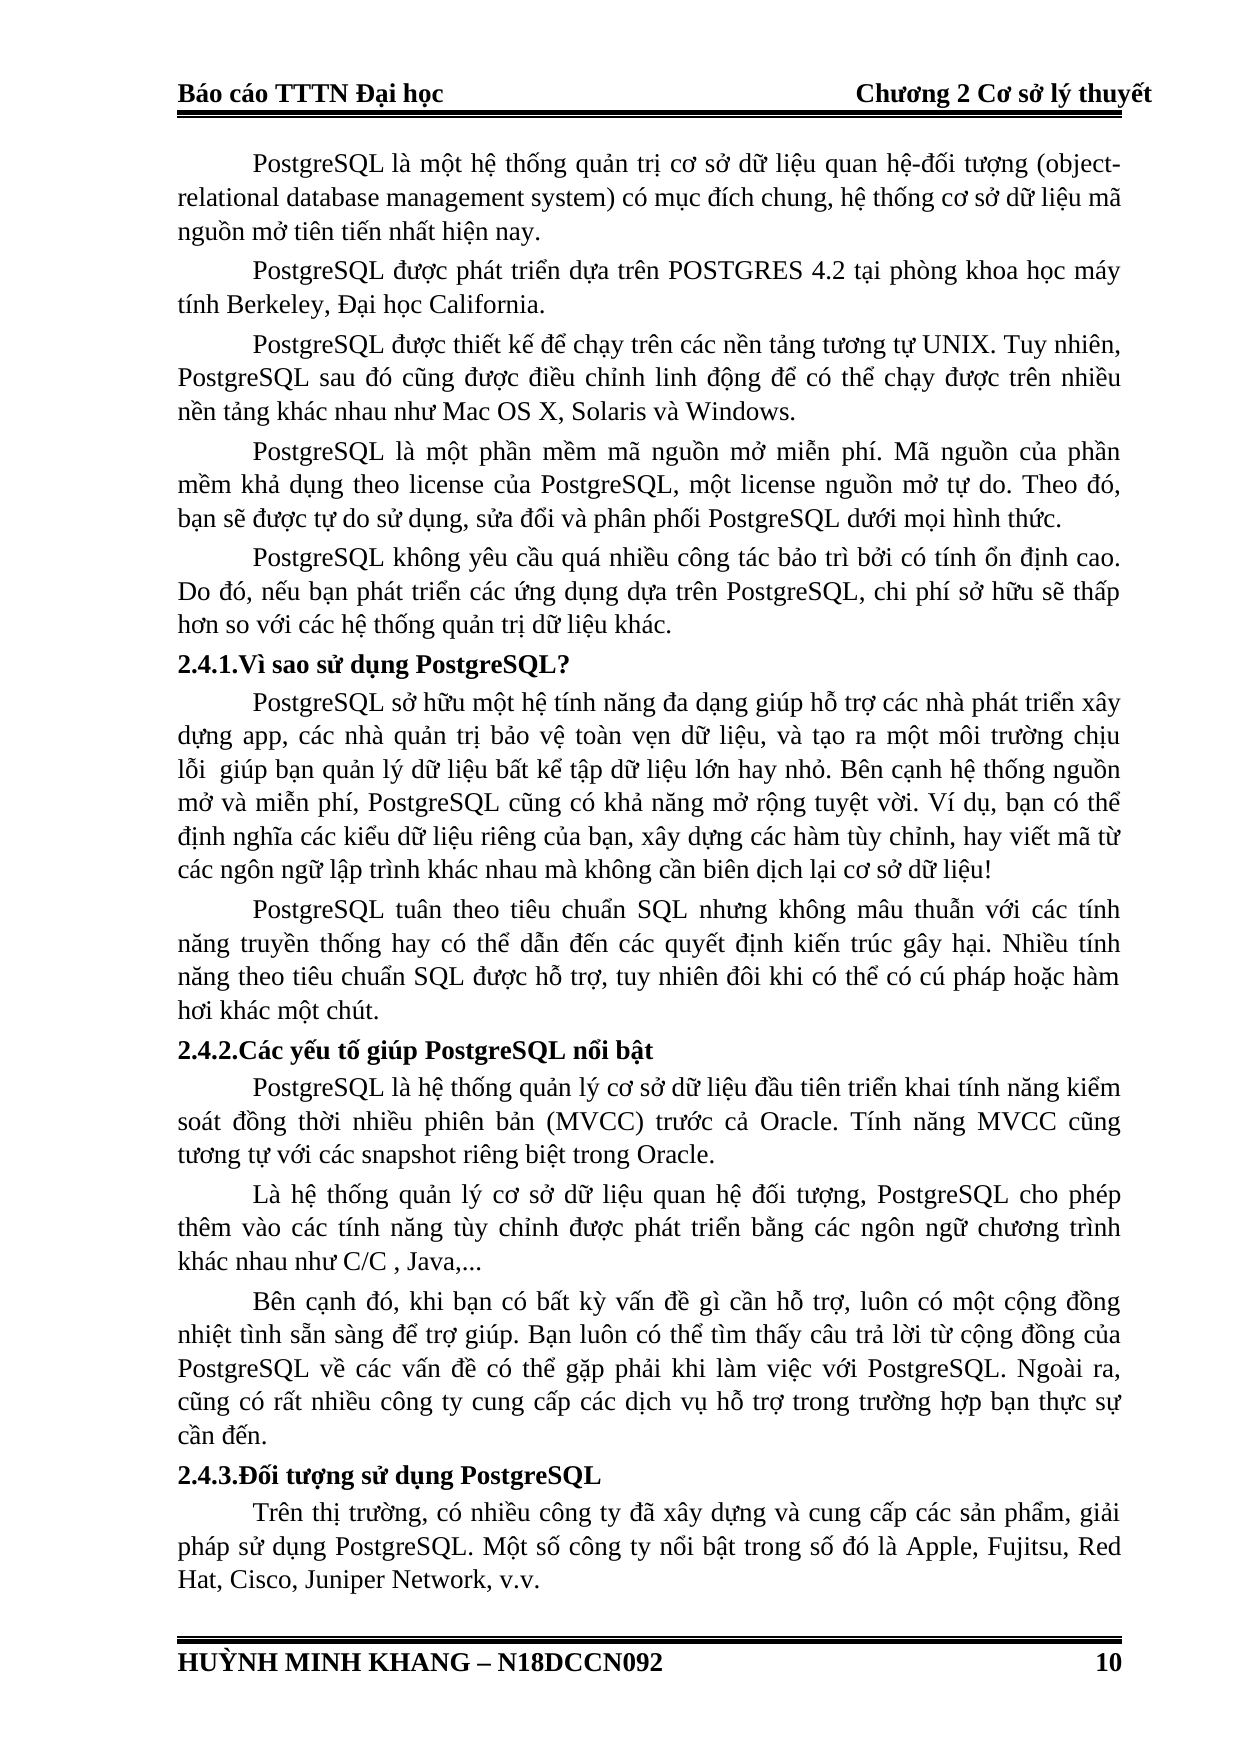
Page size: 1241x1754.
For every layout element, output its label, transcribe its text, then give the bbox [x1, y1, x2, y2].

subtitle 2.4.1.Vì sao sử dụng PostgreSQL? [177, 648, 1122, 679]
text PostgreSQL được phát triển dựa trên POSTGRES 4.2 tại phòng khoa học máy tính Berkeley, Đại học California. [177, 254, 1122, 319]
text Trên thị trường, có nhiều công ty đã xây dựng và cung cấp các sản phẩm, giải pháp sử dụng PostgreSQL. Một số công ty nổi bật trong số đó là Apple, Fujitsu, Red Hat, Cisco, Juniper Network, v.v. [177, 1496, 1122, 1594]
subtitle 2.4.3.Đối tượng sử dụng PostgreSQL [177, 1459, 1122, 1490]
text PostgreSQL sở hữu một hệ tính năng đa dạng giúp hỗ trợ các nhà phát triển xây dựng app, các nhà quản trị bảo vệ toàn vẹn dữ liệu, và tạo ra một môi trường chịu lỗi giúp bạn quản lý dữ liệu bất kể tập dữ liệu lớn hay nhỏ. Bên cạnh hệ thống nguồn mở và miễn phí, PostgreSQL cũng có khả năng mở rộng tuyệt vời. Ví dụ, bạn có thể định nghĩa các kiểu dữ liệu riêng của bạn, xây dựng các hàm tùy chỉnh, hay viết mã từ các ngôn ngữ lập trình khác nhau mà không cần biên dịch lại cơ sở dữ liệu! [177, 686, 1122, 885]
text Bên cạnh đó, khi bạn có bất kỳ vấn đề gì cần hỗ trợ, luôn có một cộng đồng nhiệt tình sẵn sàng để trợ giúp. Bạn luôn có thể tìm thấy câu trả lời từ cộng đồng của PostgreSQL về các vấn đề có thể gặp phải khi làm việc với PostgreSQL. Ngoài ra, cũng có rất nhiều công ty cung cấp các dịch vụ hỗ trợ trong trường hợp bạn thực sự cần đến. [177, 1285, 1122, 1450]
text PostgreSQL không yêu cầu quá nhiều công tác bảo trì bởi có tính ổn định cao. Do đó, nếu bạn phát triển các ứng dụng dựa trên PostgreSQL, chi phí sở hữu sẽ thấp hơn so với các hệ thống quản trị dữ liệu khác. [177, 542, 1122, 640]
text PostgreSQL là một phần mềm mã nguồn mở miễn phí. Mã nguồn của phần mềm khả dụng theo license của PostgreSQL, một license nguồn mở tự do. Theo đó, bạn sẽ được tự do sử dụng, sửa đổi và phân phối PostgreSQL dưới mọi hình thức. [177, 435, 1122, 533]
text PostgreSQL là một hệ thống quản trị cơ sở dữ liệu quan hệ-đối tượng (object-relational database management system) có mục đích chung, hệ thống cơ sở dữ liệu mã nguồn mở tiên tiến nhất hiện nay. [177, 148, 1122, 246]
text PostgreSQL được thiết kế để chạy trên các nền tảng tương tự UNIX. Tuy nhiên, PostgreSQL sau đó cũng được điều chỉnh linh động để có thể chạy được trên nhiều nền tảng khác nhau như Mac OS X, Solaris và Windows. [177, 328, 1122, 426]
text PostgreSQL là hệ thống quản lý cơ sở dữ liệu đầu tiên triển khai tính năng kiểm soát đồng thời nhiều phiên bản (MVCC) trước cả Oracle. Tính năng MVCC cũng tương tự với các snapshot riêng biệt trong Oracle. [177, 1071, 1122, 1169]
text PostgreSQL tuân theo tiêu chuẩn SQL nhưng không mâu thuẫn với các tính năng truyền thống hay có thể dẫn đến các quyết định kiến trúc gây hại. Nhiều tính năng theo tiêu chuẩn SQL được hỗ trợ, tuy nhiên đôi khi có thể có cú pháp hoặc hàm hơi khác một chút. [177, 893, 1122, 1025]
text Là hệ thống quản lý cơ sở dữ liệu quan hệ đối tượng, PostgreSQL cho phép thêm vào các tính năng tùy chỉnh được phát triển bằng các ngôn ngữ chương trình khác nhau như C/C , Java,... [177, 1178, 1122, 1276]
subtitle 2.4.2.Các yếu tố giúp PostgreSQL nổi bật [177, 1034, 1122, 1065]
